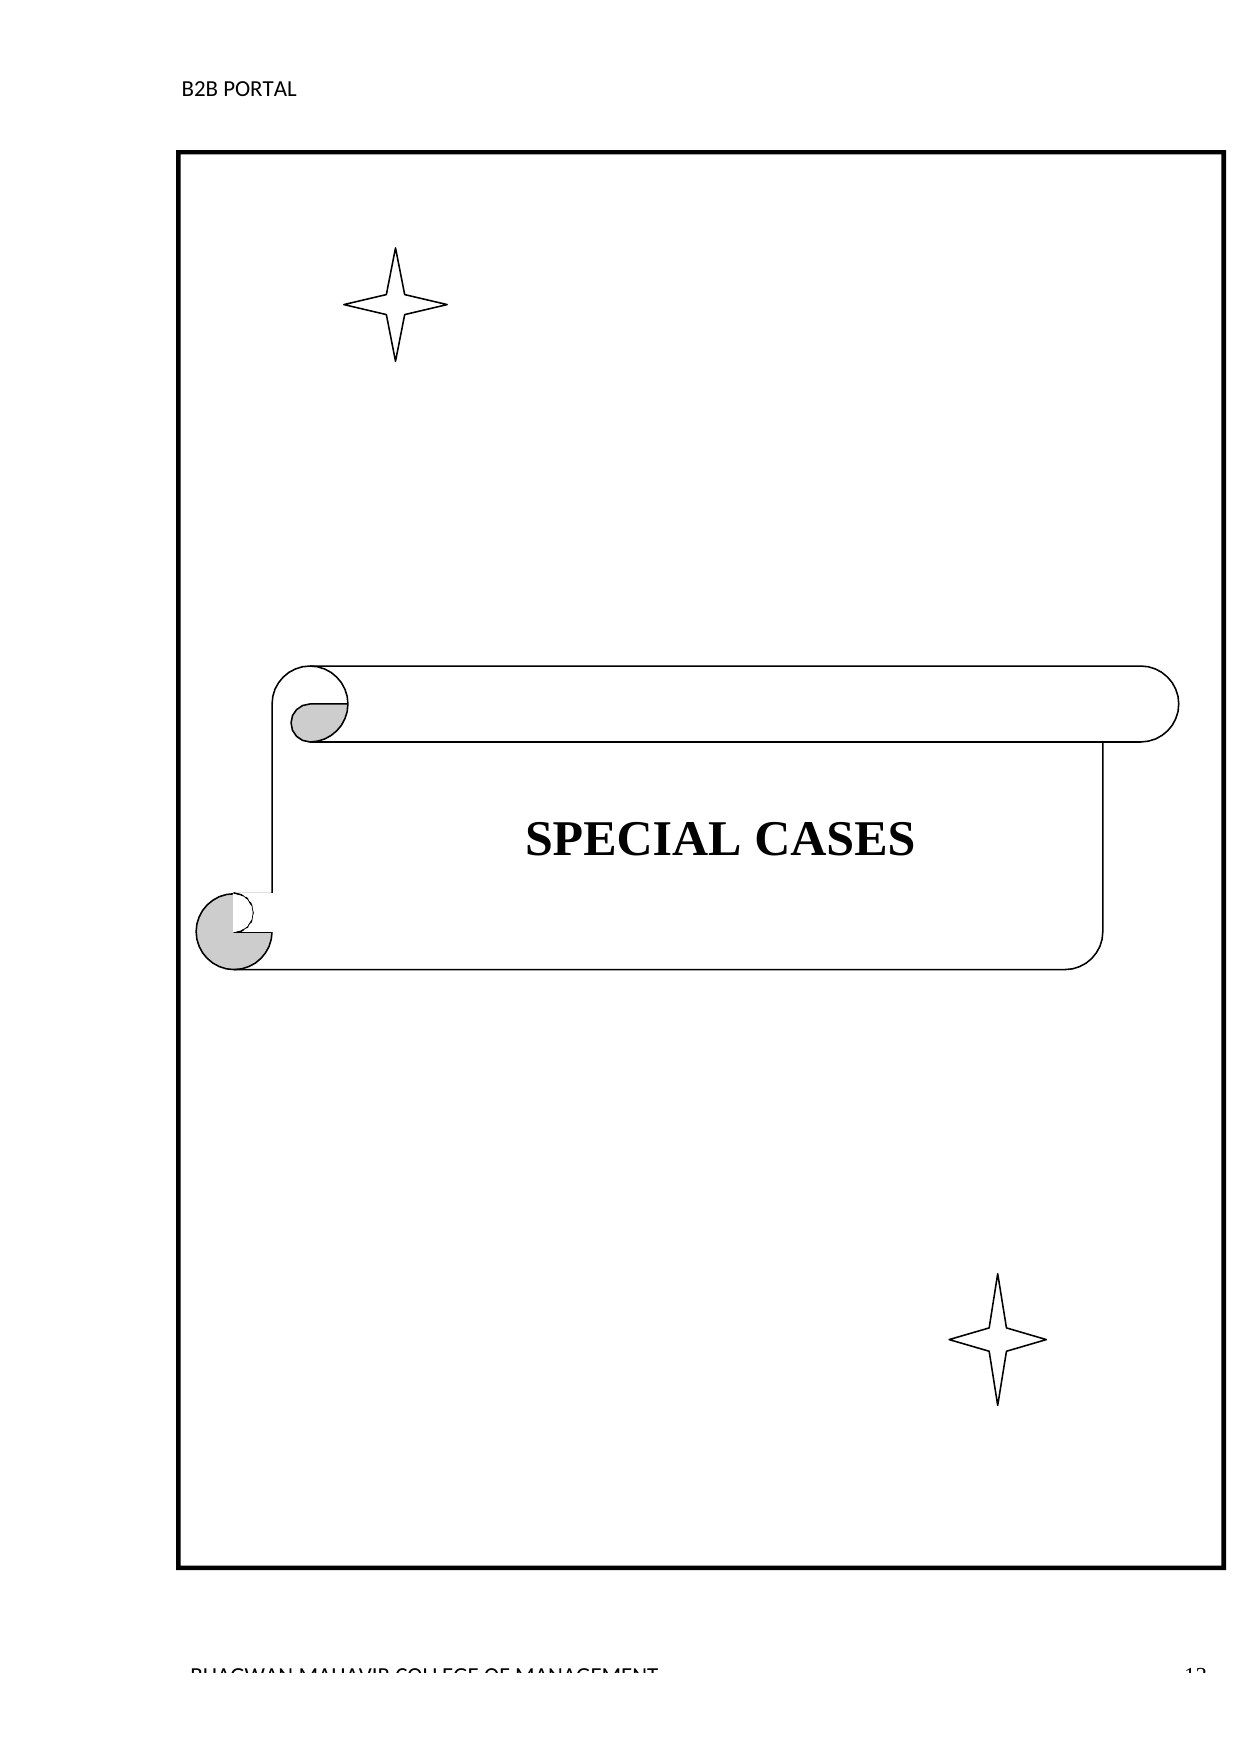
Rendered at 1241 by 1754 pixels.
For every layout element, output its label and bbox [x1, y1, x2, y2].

picture [233, 892, 273, 933]
